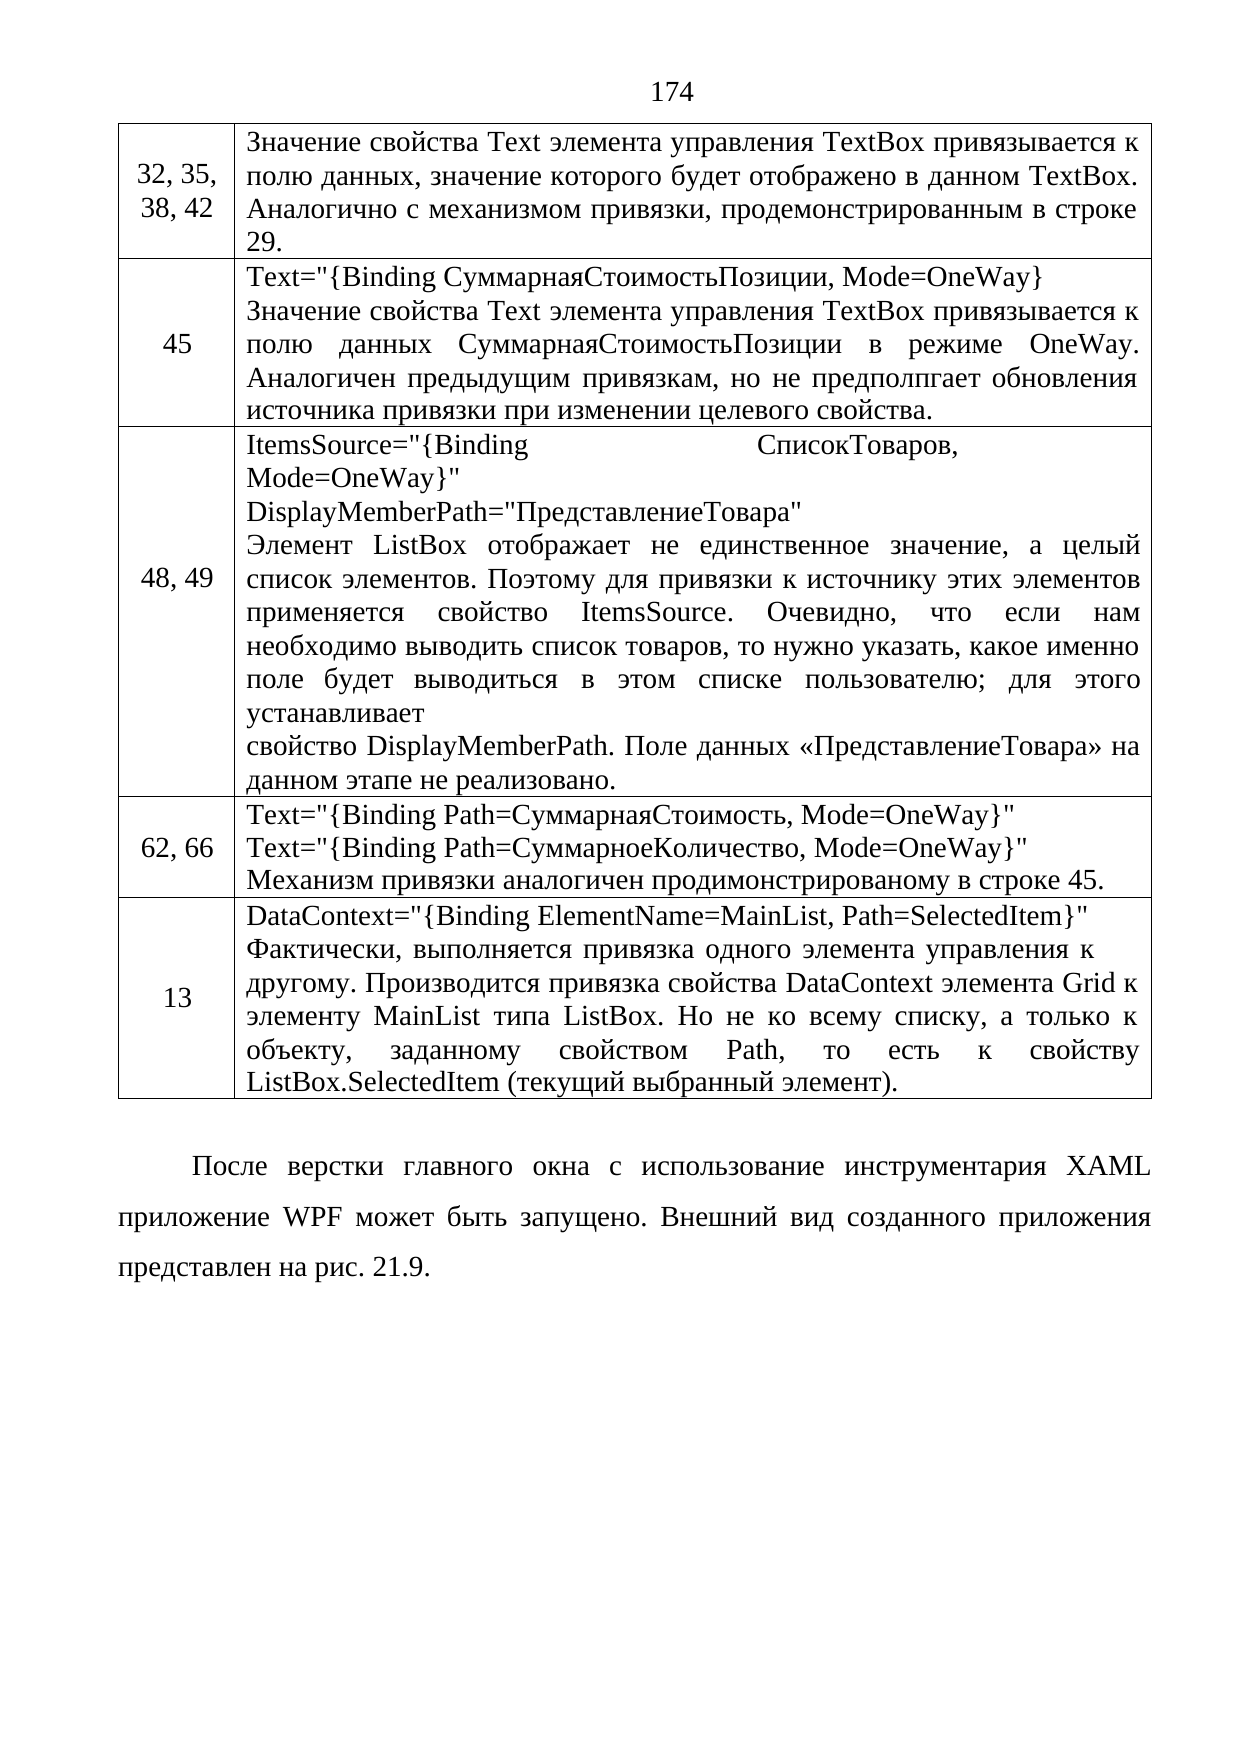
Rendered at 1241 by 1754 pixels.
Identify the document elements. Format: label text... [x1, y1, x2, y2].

table_cell 13 [119, 898, 234, 1098]
table_cell Text="{Binding СуммарнаяСтоимостьПозиции, Mode=OneWay} Значение свойства Text элемента управления TextBox привязывается к полю данных СуммарнаяСтоимостьПозиции в режиме OneWay. Аналогичен предыдущим привязкам, но не предполпгает обновления источника привязки при изменении целевого свойства. [235, 259, 1151, 426]
table_cell 45 [119, 259, 234, 426]
text После верстки главного окна с использование инструментария XAML приложение WPF может быть запущено. Внешний вид созданного приложения представлен на рис. 21.9. [118, 1148, 1152, 1282]
table_cell DataContext="{Binding ElementName=MainList, Path=SelectedItem}" Фактически, выполняется привязка одного элемента управления к другому. Производится привязка свойства DataContext элемента Grid к элементу MainList типа ListBox. Но не ко всему списку, а только к объекту, заданному свойством Path, то есть к свойству ListBox.SelectedItem (текущий выбранный элемент). [235, 898, 1151, 1098]
table_cell 48, 49 [119, 427, 234, 796]
table_header Значение свойства Text элемента управления TextBox привязывается к полю данных, значение которого будет отображено в данном TextBox. Аналогично с механизмом привязки, продемонстрированным в строке 29. [235, 124, 1151, 258]
table_cell 62, 66 [119, 797, 234, 897]
table_header 32, 35, 38, 42 [119, 124, 234, 258]
table_cell Text="{Binding Path=СуммарнаяСтоимость, Mode=OneWay}" Text="{Binding Path=СуммарноеКоличество, Mode=OneWay}" Механизм привязки аналогичен продимонстрированому в строке 45. [235, 797, 1151, 897]
table_cell ItemsSource="{Binding СписокТоваров, Mode=OneWay}" DisplayMemberPath="ПредставлениеТовара" Элемент ListBox отображает не единственное значение, а целый список элементов. Поэтому для привязки к источнику этих элементов применяется свойство ItemsSource. Очевидно, что если нам необходимо выводить список товаров, то нужно указать, какое именно поле будет выводиться в этом списке пользователю; для этого устанавливает свойство DisplayMemberPath. Поле данных «ПредставлениеТовара» на данном этапе не реализовано. [235, 427, 1151, 796]
